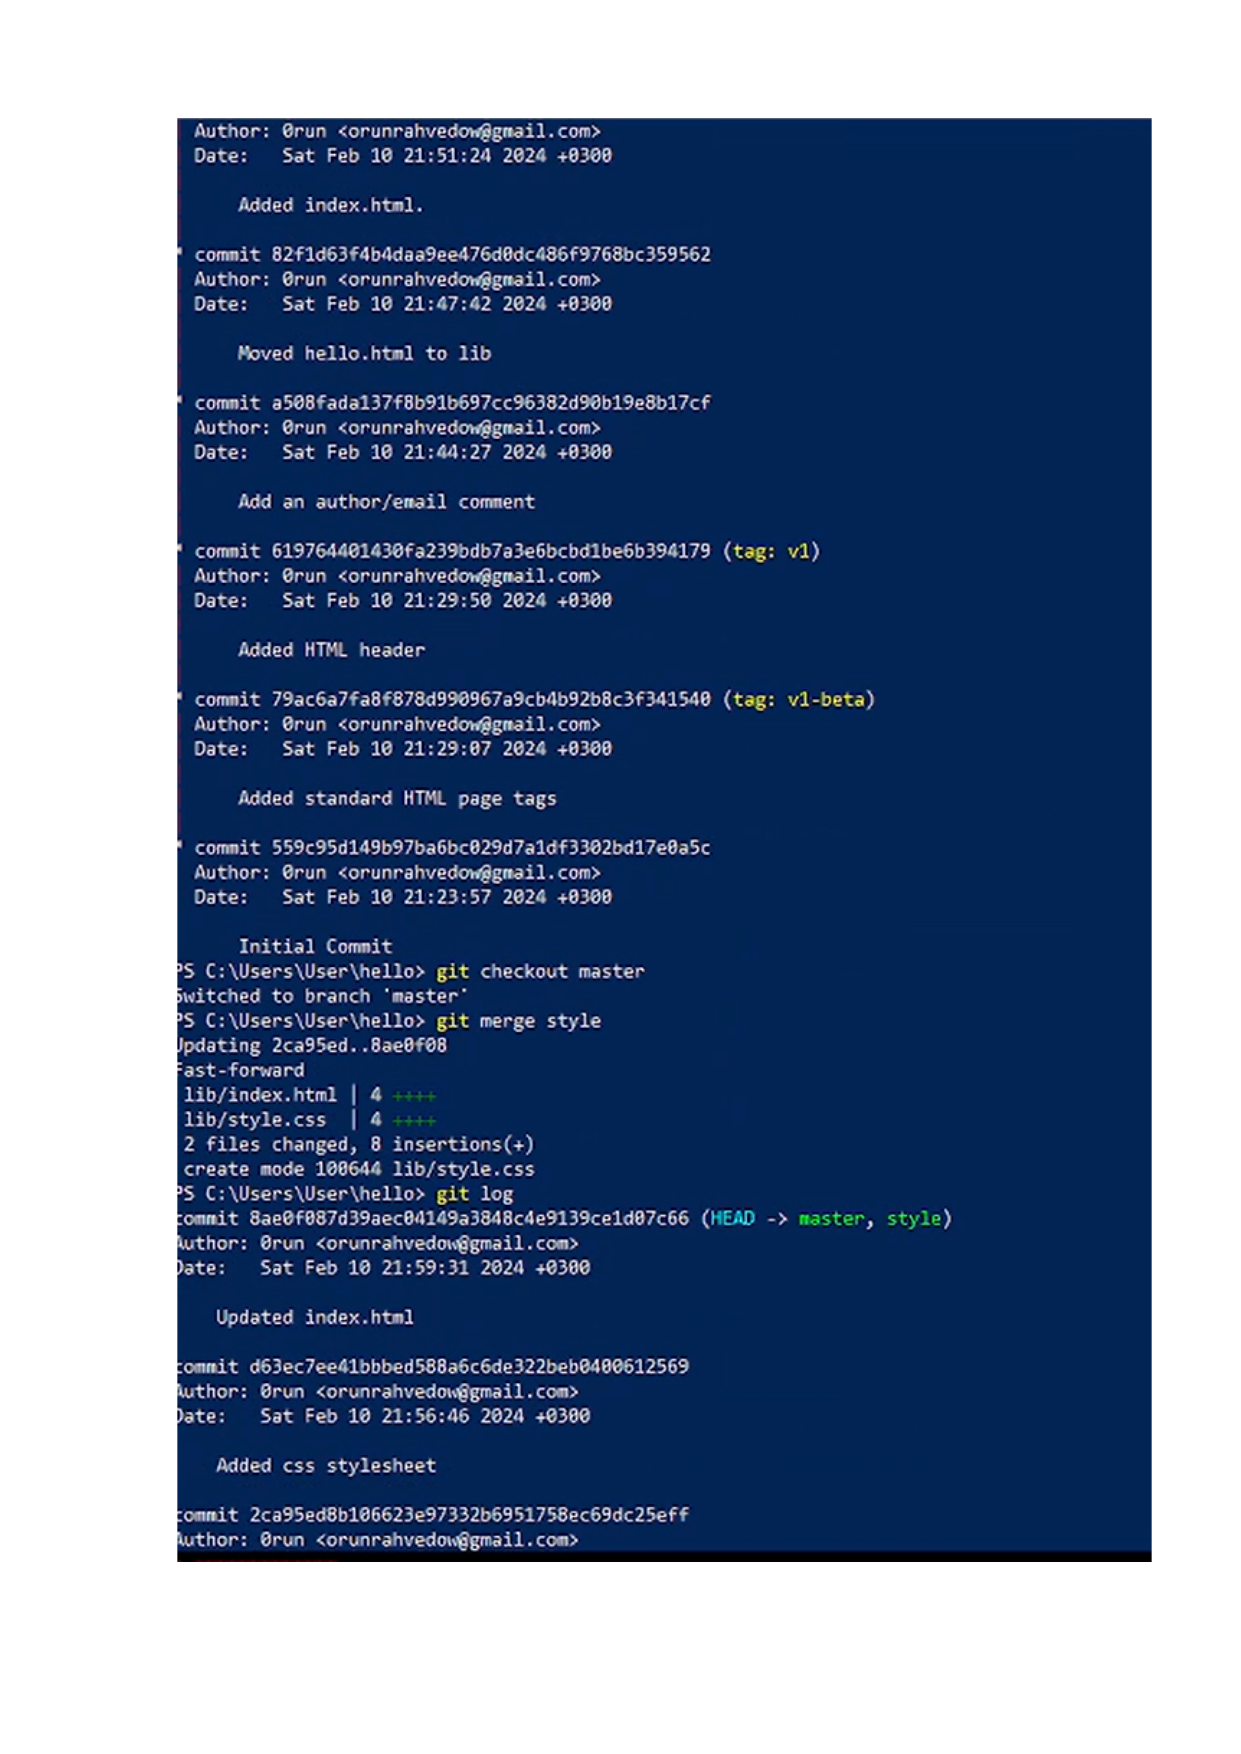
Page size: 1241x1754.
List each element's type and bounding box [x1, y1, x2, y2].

picture [177, 118, 1152, 1562]
